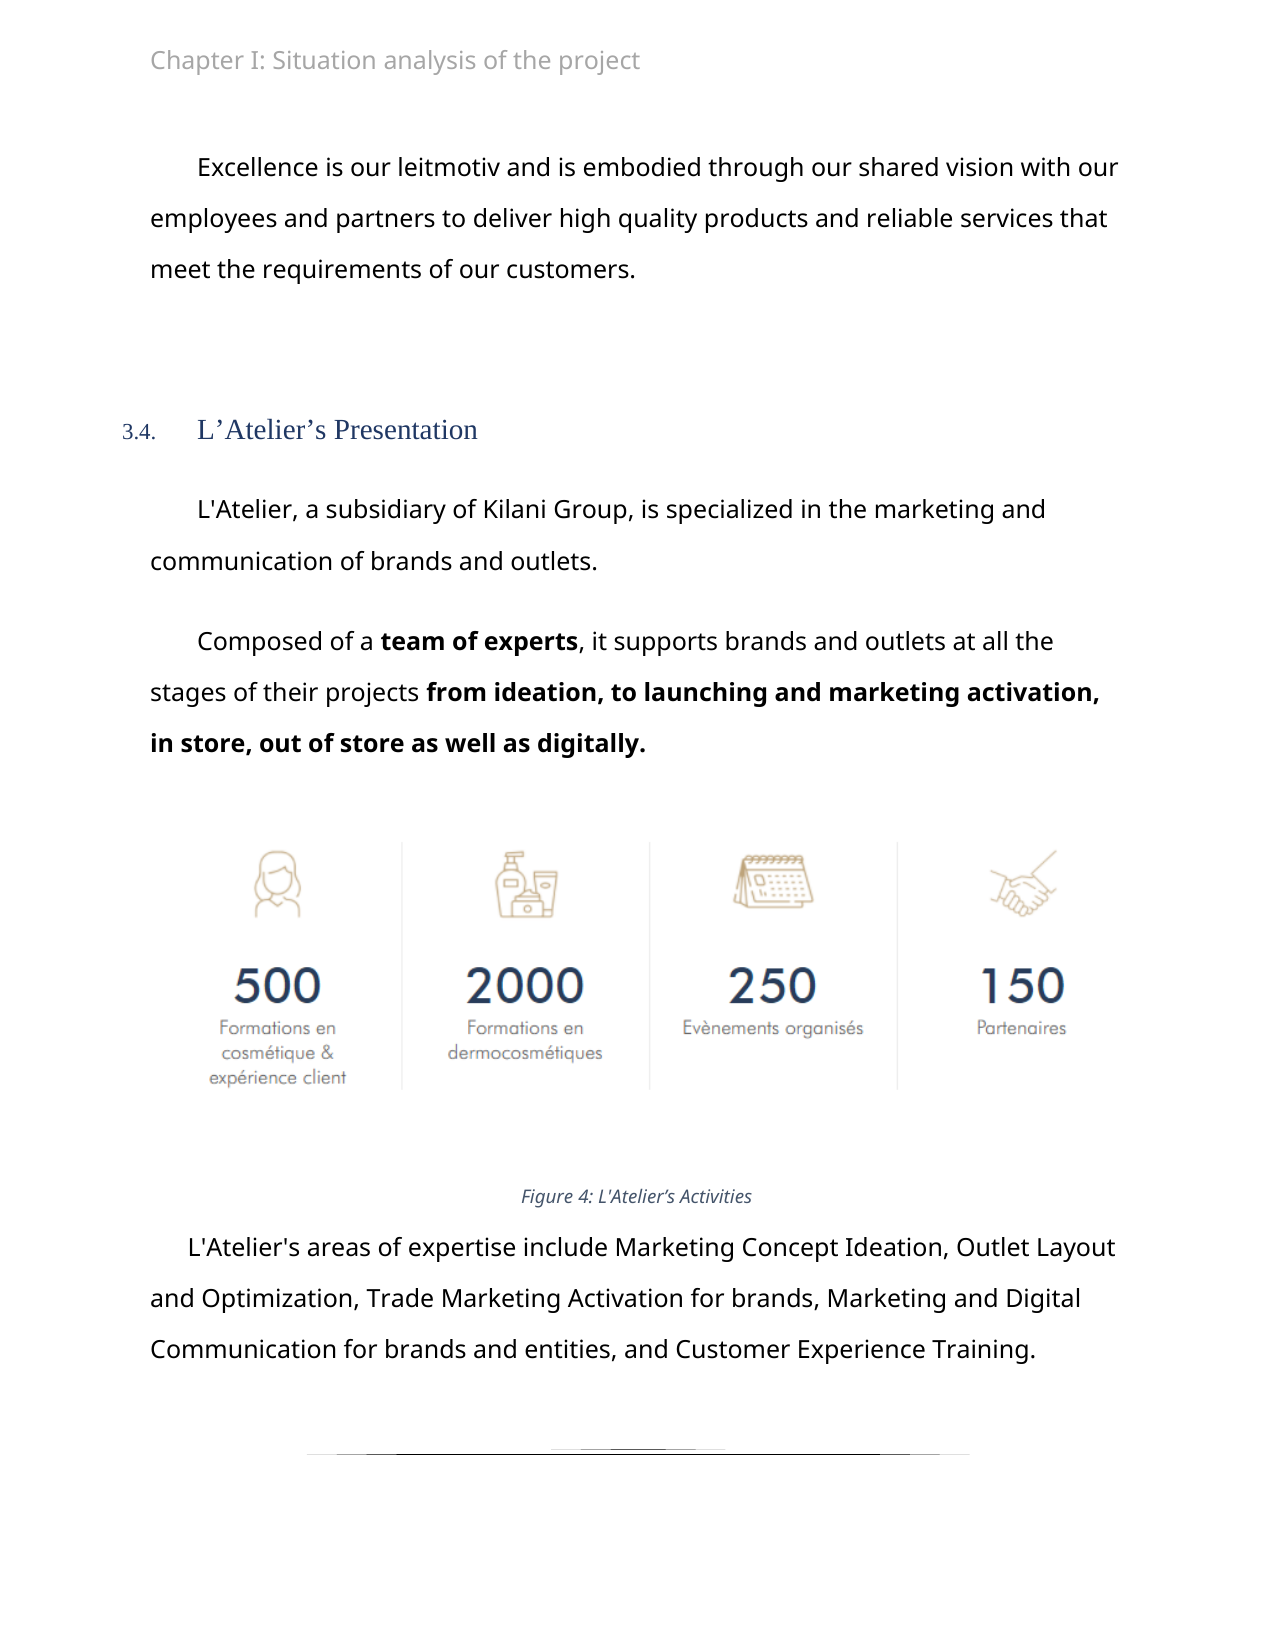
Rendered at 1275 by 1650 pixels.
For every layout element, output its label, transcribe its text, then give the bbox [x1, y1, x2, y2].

text L'Atelier's areas of expertise include Marketing Concept Ideation, Outlet Layout and Optimization, Trade Marketing Activation for brands, Marketing and Digital Communication for brands and entities, and Customer Experience Training. [150, 1229, 1125, 1366]
text Composed of a team of experts, it supports brands and outlets at all the stages of their projects from ideation, to launching and marketing activation, in store, out of store as well as digitally. [150, 623, 1125, 759]
text Figure 4: L'Atelier’s Activities [150, 1183, 1125, 1209]
text Excellence is our leitmotiv and is embodied through our shared vision with our employees and partners to deliver high quality products and reliable services that meet the requirements of our customers. [150, 150, 1125, 286]
subtitle L’Atelier’s Presentation [122, 412, 1125, 446]
picture [150, 805, 1125, 1137]
text L'Atelier, a subsidiary of Kilani Group, is specialized in the marketing and communication of brands and outlets. [150, 492, 1125, 577]
